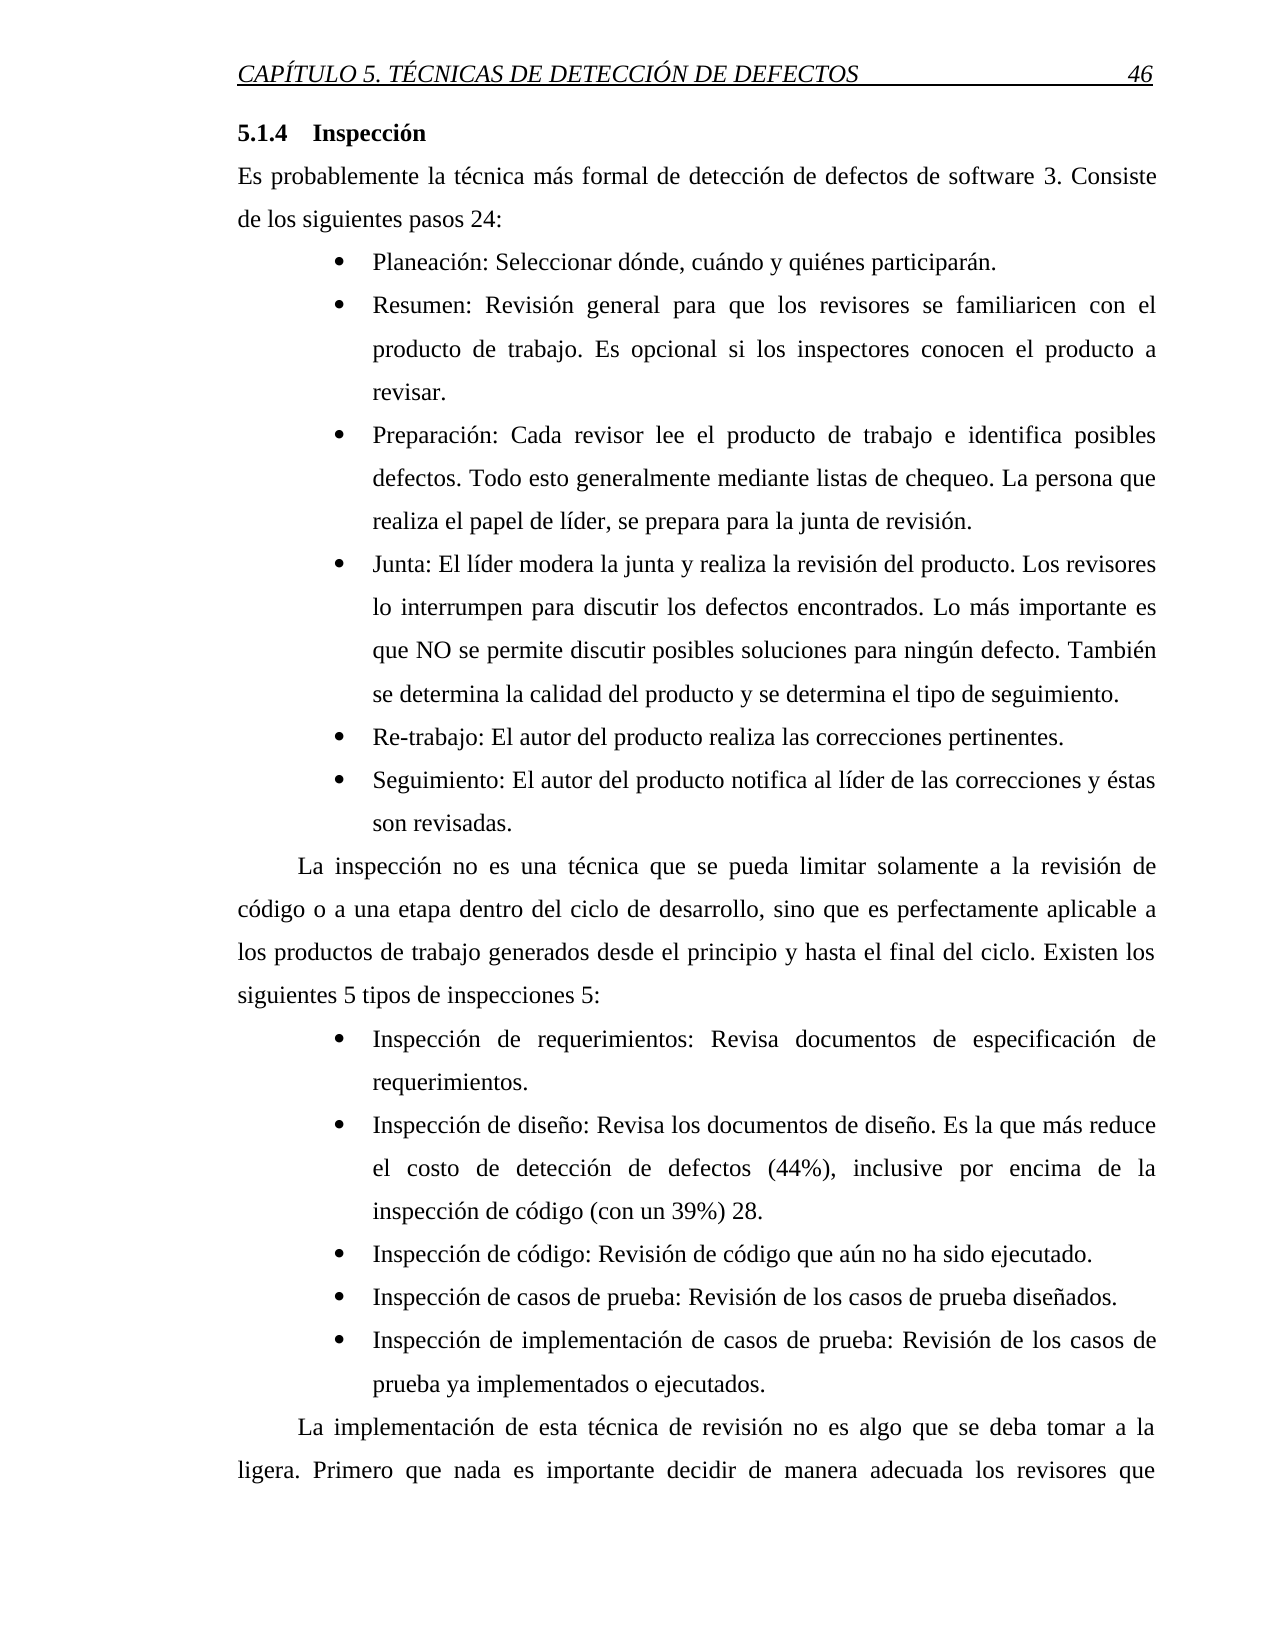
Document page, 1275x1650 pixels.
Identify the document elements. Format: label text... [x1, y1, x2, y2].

list Junta: El líder modera la junta y realiza la revisión del producto. Los revisores lo interrumpen para discutir los defectos encontrados. Lo más importante es que NO se permite discutir posibles soluciones para ningún defecto. También se determina la calidad del producto y se determina el tipo de seguimiento. [335, 549, 1157, 707]
text La inspección no es una técnica que se pueda limitar solamente a la revisión de código o a una etapa dentro del ciclo de desarrollo, sino que es perfectamente aplicable a los productos de trabajo generados desde el principio y hasta el final del ciclo. Existen los siguientes 5 tipos de inspecciones : [237, 851, 1157, 1009]
list Planeación: Seleccionar dónde, cuándo y quiénes participarán. [335, 247, 1157, 276]
list Inspección de implementación de casos de prueba: Revisión de los casos de prueba ya implementados o ejecutados. [335, 1326, 1157, 1397]
list Preparación: Cada revisor lee el producto de trabajo e identifica posibles defectos. Todo esto generalmente mediante listas de chequeo. La persona que realiza el papel de líder, se prepara para la junta de revisión. [335, 420, 1157, 535]
list Inspección de diseño: Revisa los documentos de diseño. Es la que más reduce el costo de detección de defectos (44%), inclusive por encima de la inspección de código (con un 39%) . [335, 1110, 1157, 1225]
list Seguimiento: El autor del producto notifica al líder de las correcciones y éstas son revisadas. [335, 765, 1157, 837]
list Resumen: Revisión general para que los revisores se familiaricen con el producto de trabajo. Es opcional si los inspectores conocen el producto a revisar. [335, 291, 1157, 406]
list Inspección de código: Revisión de código que aún no ha sido ejecutado. [335, 1239, 1157, 1268]
list Inspección de requerimientos: Revisa documentos de especificación de requerimientos. [335, 1024, 1157, 1096]
list Inspección de casos de prueba: Revisión de los casos de prueba diseñados. [335, 1282, 1157, 1311]
list Re-trabajo: El autor del producto realiza las correcciones pertinentes. [335, 722, 1157, 751]
text Es probablemente la técnica más formal de detección de defectos de software . Consiste de los siguientes pasos : [237, 161, 1157, 233]
subtitle Inspección [237, 118, 1157, 147]
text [237, 1412, 1157, 1484]
